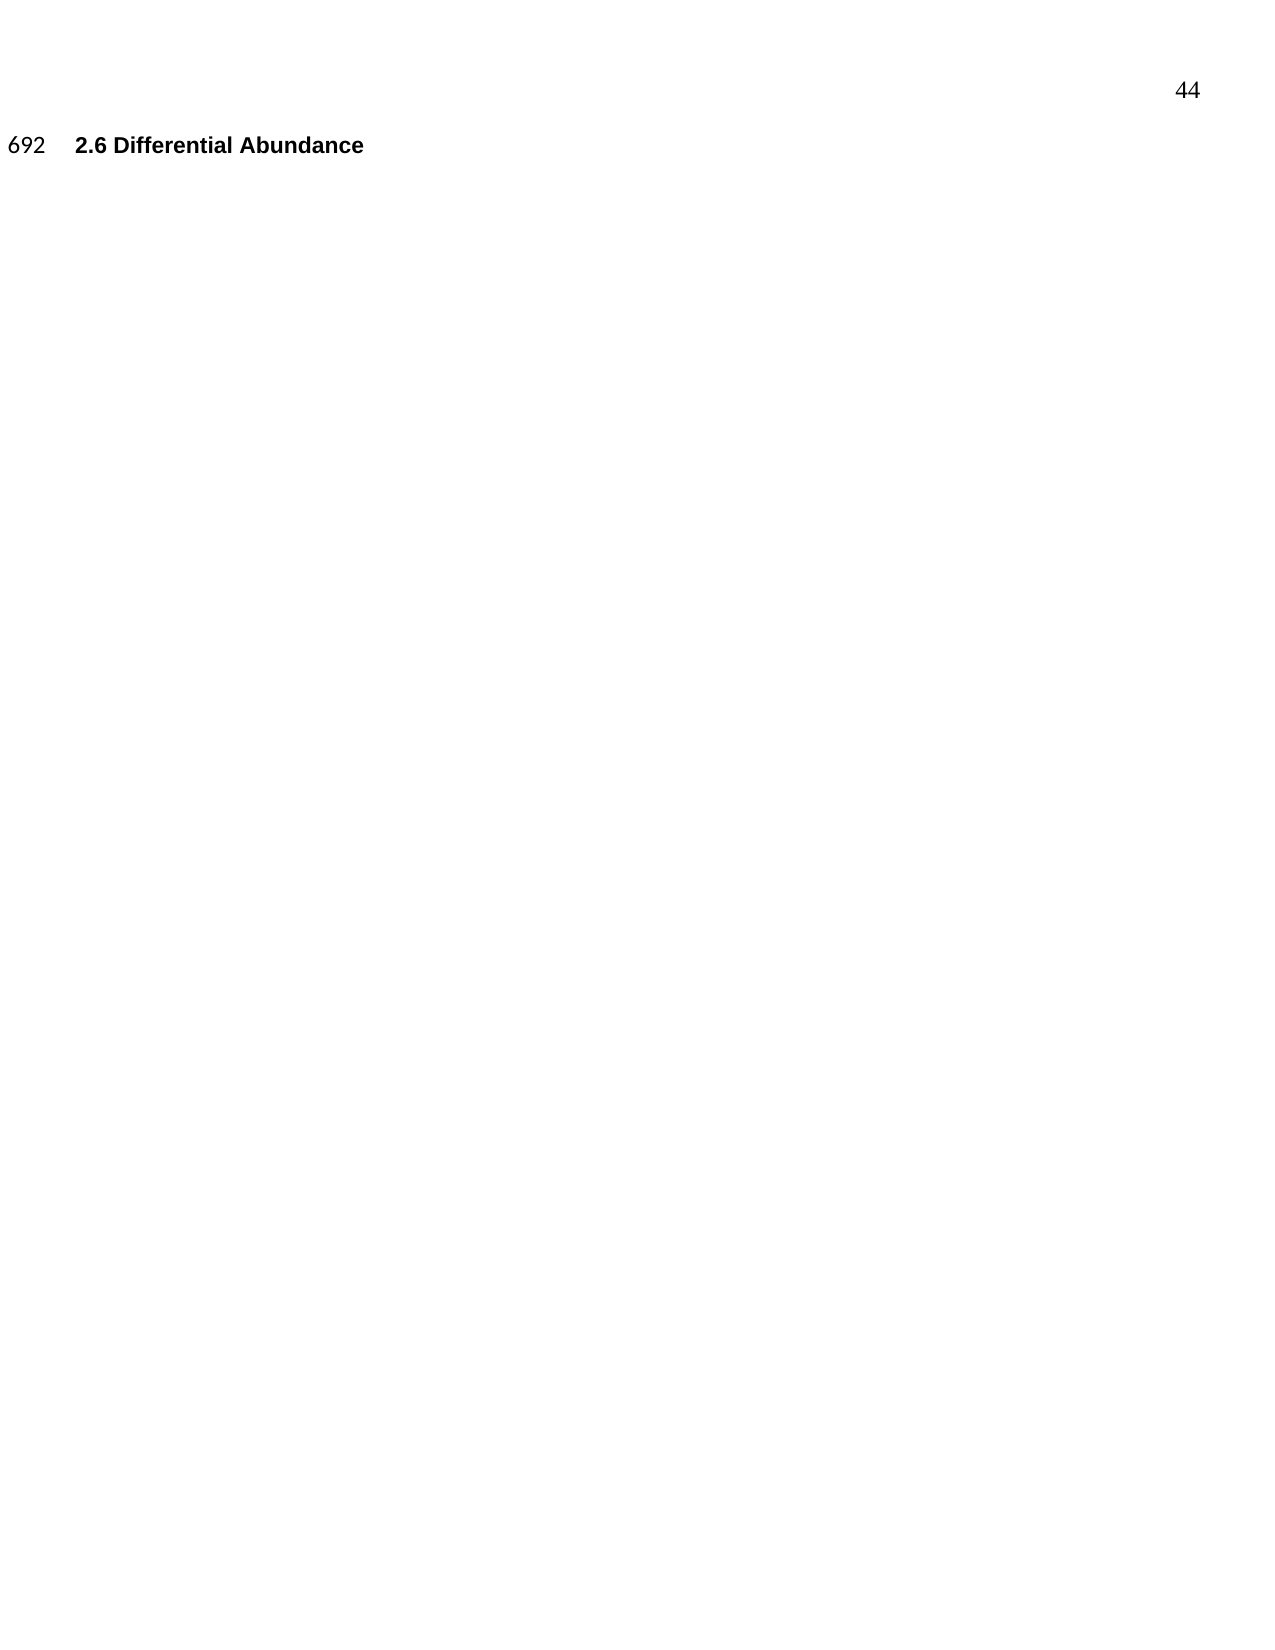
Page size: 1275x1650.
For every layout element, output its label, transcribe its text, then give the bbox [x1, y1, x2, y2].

text 2.6 Differential Abundance [75, 132, 1200, 159]
